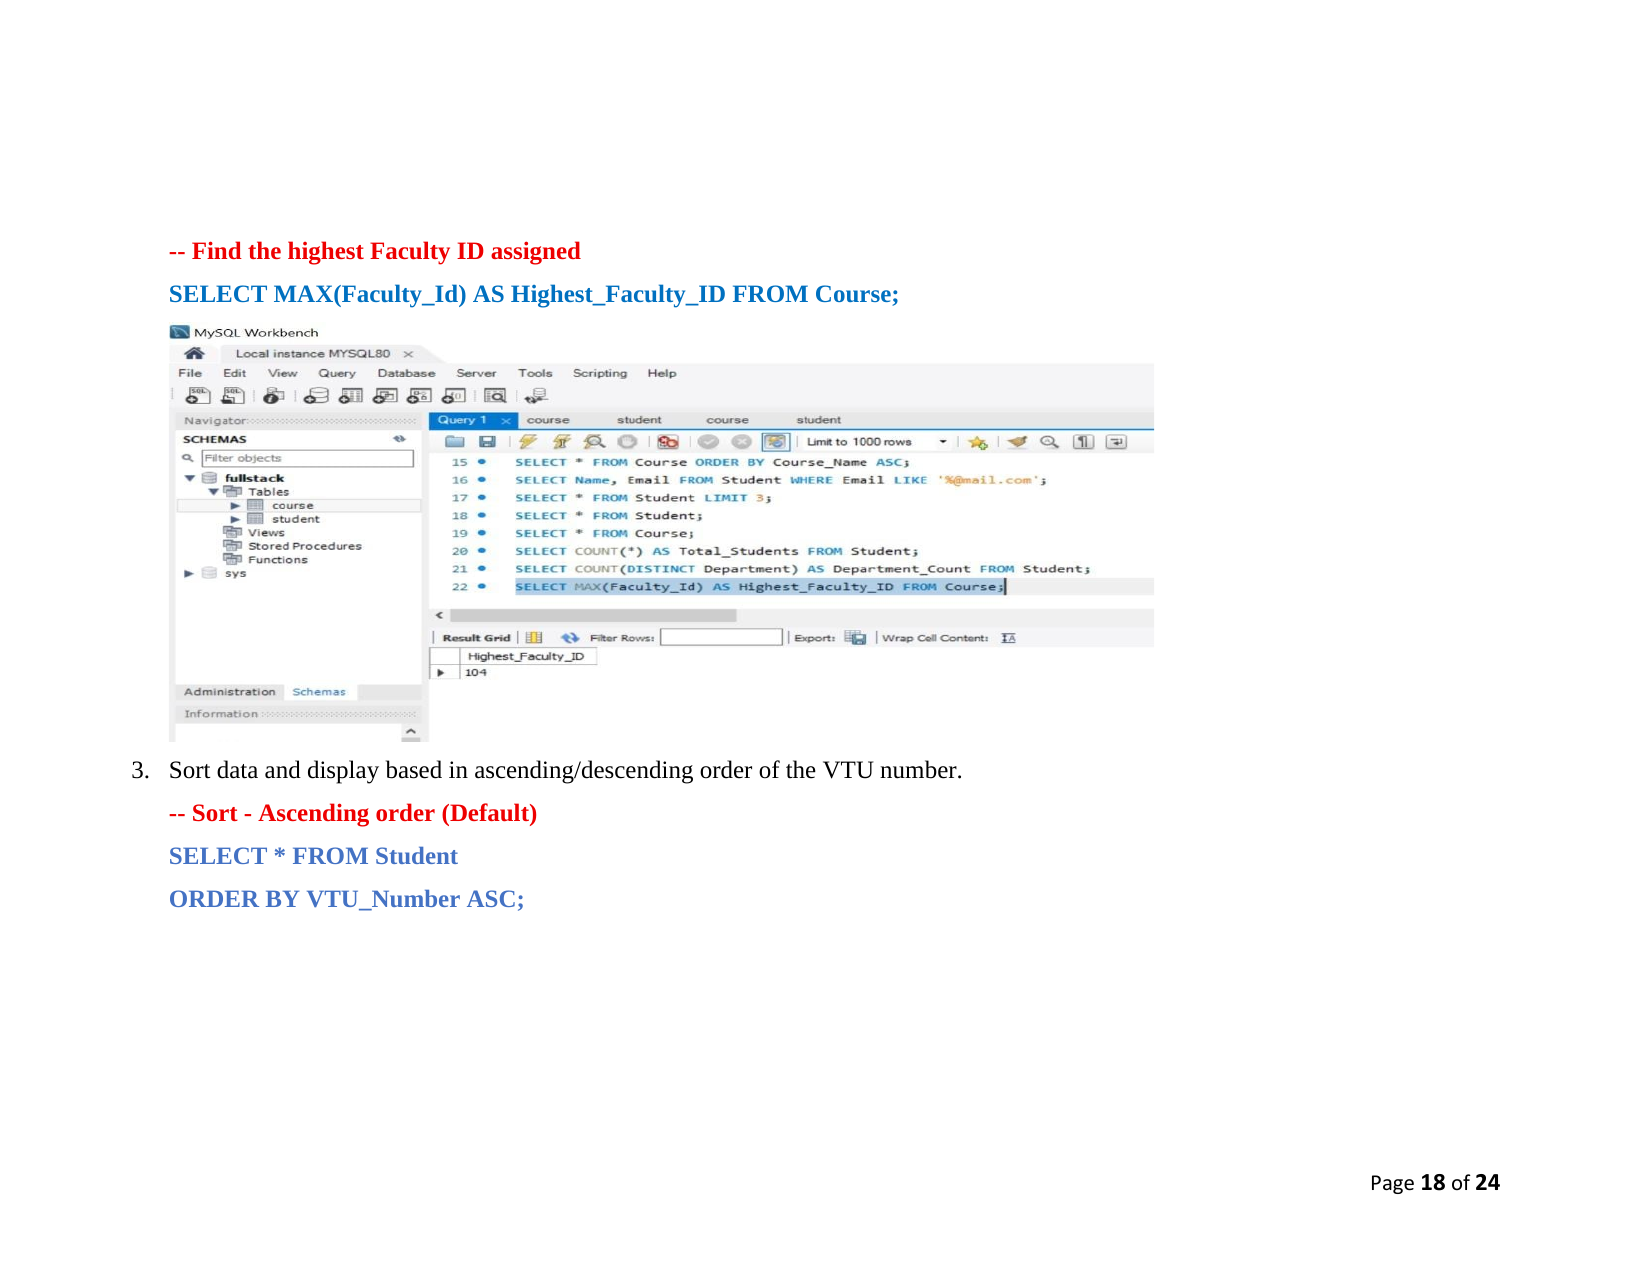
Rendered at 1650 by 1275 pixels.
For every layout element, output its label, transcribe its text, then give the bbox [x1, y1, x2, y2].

text SELECT * FROM Student [94, 841, 1500, 870]
text ORDER BY VTU_Number ASC; [169, 884, 1500, 913]
list Sort data and display based in ascending/descending order of the VTU number. [131, 755, 1500, 784]
picture [168, 322, 1155, 742]
text SELECT MAX(Faculty_Id) AS Highest_Faculty_ID FROM Course; [169, 279, 1500, 308]
text -- Find the highest Faculty ID assigned [169, 236, 1500, 265]
text -- Sort - Ascending order (Default) [169, 798, 1500, 827]
